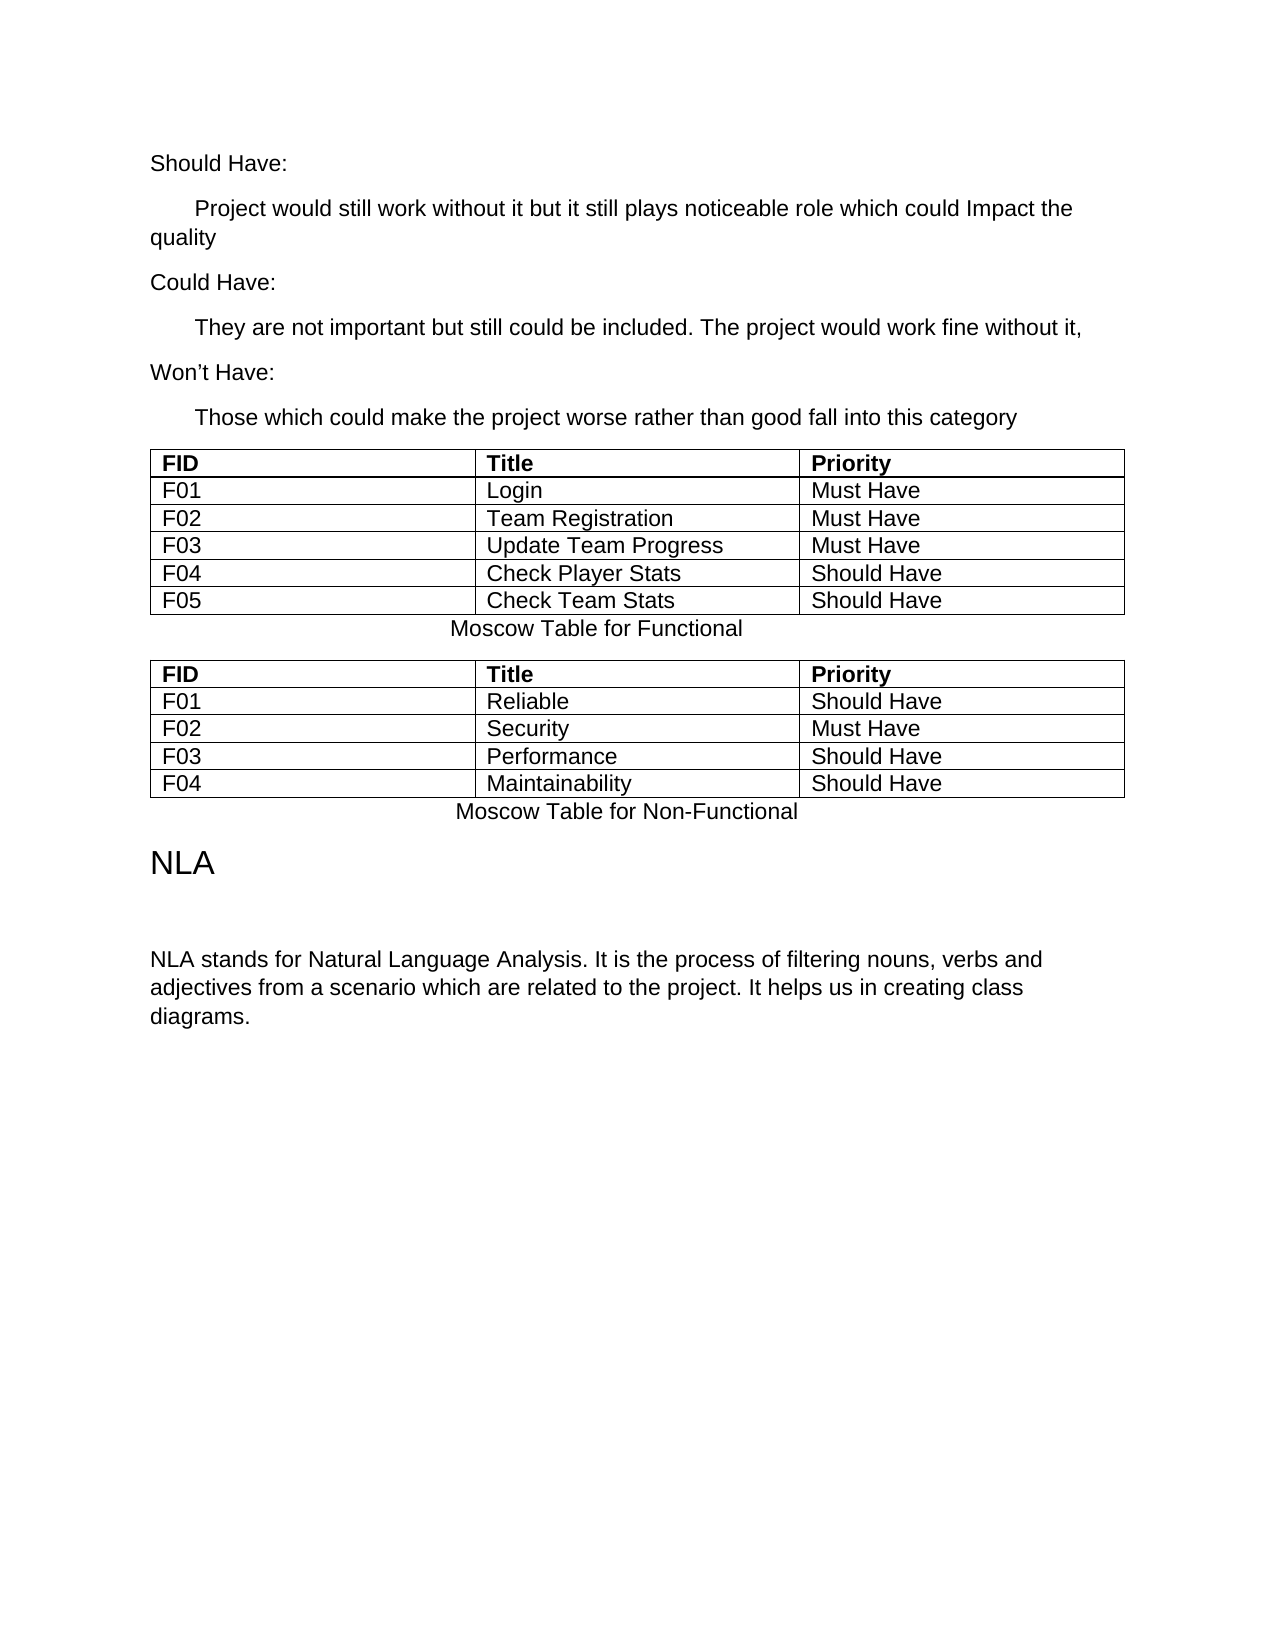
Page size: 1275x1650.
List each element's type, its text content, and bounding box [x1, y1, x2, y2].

table_cell Must Have [800, 478, 1124, 504]
table_cell Check Player Stats [476, 560, 799, 586]
table_cell Should Have [800, 743, 1124, 769]
table_cell F04 [151, 560, 475, 586]
table_cell F03 [151, 532, 475, 559]
table_cell Should Have [800, 688, 1124, 714]
table_cell F01 [151, 478, 475, 504]
text Should Have: [150, 150, 1125, 176]
table_cell Should Have [800, 587, 1124, 613]
table_cell F02 [151, 505, 475, 531]
text Moscow Table for Non-Functional [150, 798, 1125, 824]
table_cell Login [476, 478, 799, 504]
table_header Title [476, 661, 799, 687]
table_cell Performance [476, 743, 799, 769]
text They are not important but still could be included. The project would work fine without it, [150, 314, 1125, 340]
table_cell F02 [151, 715, 475, 742]
table_cell F03 [151, 743, 475, 769]
table_header Title [476, 450, 799, 476]
text NLA [150, 843, 1125, 881]
table_cell Maintainability [476, 770, 799, 797]
table_cell Security [476, 715, 799, 742]
text NLA stands for Natural Language Analysis. It is the process of filtering nouns, verbs and adjectives from a scenario which are related to the project. It helps us in creating class diagrams. [150, 946, 1125, 1029]
table_cell F04 [151, 770, 475, 797]
table_cell Should Have [800, 770, 1124, 797]
table_cell Must Have [800, 505, 1124, 531]
table_header Priority [800, 450, 1124, 476]
table_cell Reliable [476, 688, 799, 714]
table_cell Check Team Stats [476, 587, 799, 613]
table_cell Update Team Progress [476, 532, 799, 559]
table_cell Team Registration [476, 505, 799, 531]
table_header FID [151, 661, 475, 687]
text Moscow Table for Functional [375, 615, 1125, 641]
table_cell F05 [151, 587, 475, 613]
text Those which could make the project worse rather than good fall into this category [150, 404, 1125, 430]
text Project would still work without it but it still plays noticeable role which could Impact the quality [150, 195, 1125, 250]
table_cell Must Have [800, 715, 1124, 742]
table_header Priority [800, 661, 1124, 687]
text Could Have: [150, 269, 1125, 295]
text Won’t Have: [150, 359, 1125, 385]
table_cell F01 [151, 688, 475, 714]
table_cell Should Have [800, 560, 1124, 586]
table_header FID [151, 450, 475, 476]
table_cell Must Have [800, 532, 1124, 559]
